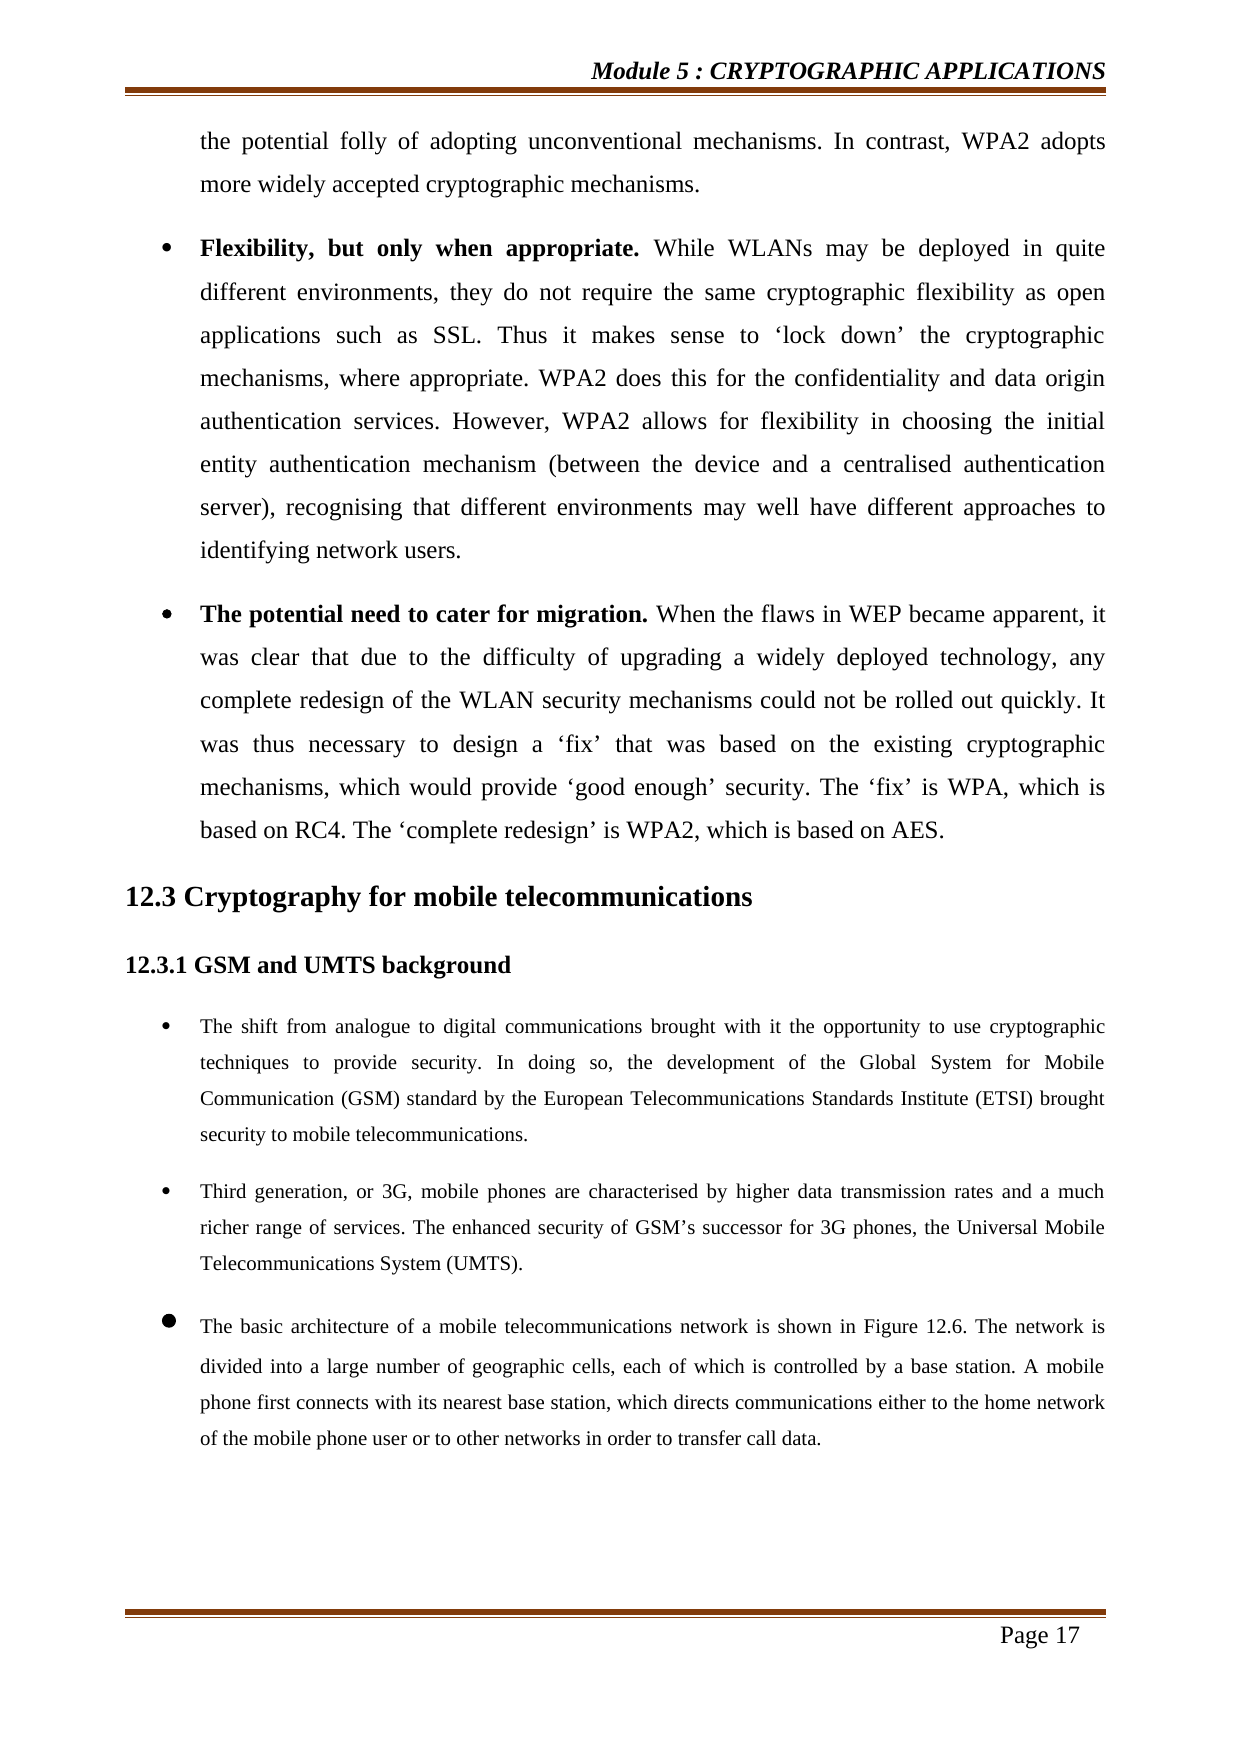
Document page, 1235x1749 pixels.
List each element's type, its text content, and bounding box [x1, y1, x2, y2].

list Flexibility, but only when appropriate. While WLANs may be deployed in quite different environments, they do not require the same cryptographic flexibility as open applications such as SSL. Thus it makes sense to ‘lock down’ the cryptographic mechanisms, where appropriate. WPA2 does this for the confidentiality and data origin authentication services. However, WPA2 allows for flexibility in choosing the initial entity authentication mechanism (between the device and a centralised authentication server), recognising that different environments may well have different approaches to identifying network users. [162, 233, 1106, 564]
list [162, 126, 1106, 198]
text 12.3 Cryptography for mobile telecommunications [125, 879, 1106, 912]
list Third generation, or 3G, mobile phones are characterised by higher data transmission rates and a much richer range of services. The enhanced security of GSM’s successor for 3G phones, the Universal Mobile Telecommunications System (UMTS). [162, 1179, 1106, 1275]
list The shift from analogue to digital communications brought with it the opportunity to use cryptographic techniques to provide security. In doing so, the development of the Global System for Mobile Communication (GSM) standard by the European Telecommunications Standards Institute (ETSI) brought security to mobile telecommunications. [162, 1014, 1106, 1146]
list The basic architecture of a mobile telecommunications network is shown in Figure 12.6. The network is divided into a large number of geographic cells, each of which is controlled by a base station. A mobile phone first connects with its nearest base station, which directs communications either to the home network of the mobile phone user or to other networks in order to transfer call data. [162, 1308, 1106, 1450]
list The potential need to cater for migration. When the flaws in WEP became apparent, it was clear that due to the difficulty of upgrading a widely deployed technology, any complete redesign of the WLAN security mechanisms could not be rolled out quickly. It was thus necessary to design a ‘fix’ that was based on the existing cryptographic mechanisms, which would provide ‘good enough’ security. The ‘fix’ is WPA, which is based on RC4. The ‘complete redesign’ is WPA2, which is based on AES. [162, 599, 1106, 844]
text 12.3.1 GSM and UMTS background [125, 950, 1106, 979]
